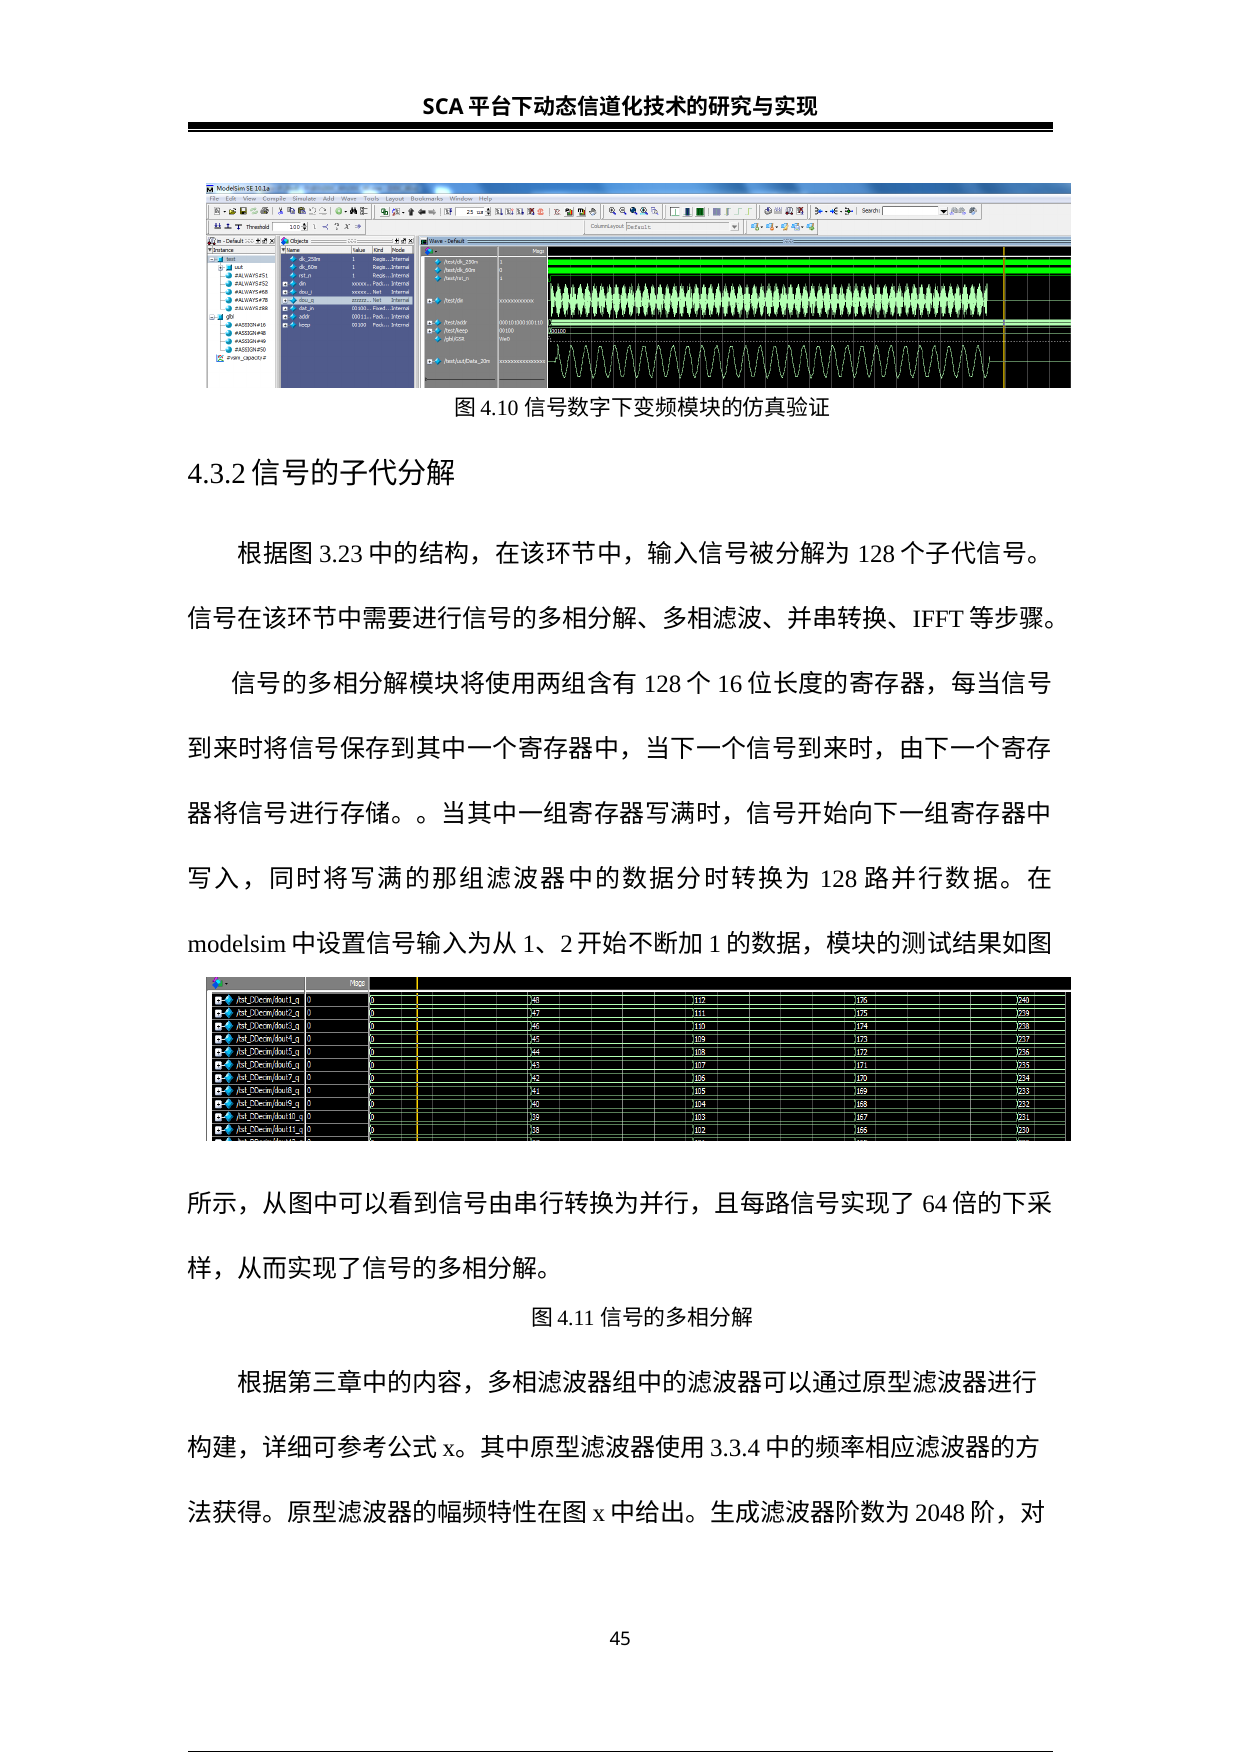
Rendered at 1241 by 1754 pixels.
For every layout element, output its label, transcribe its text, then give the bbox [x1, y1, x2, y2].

text 根据图3.23中的结构，在该环节中，输入信号被分解为128个子代信号。信号在该环节中需要进行信号的多相分解、多相滤波、并串转换、IFFT等步骤。 [187, 519, 1053, 649]
picture [206, 977, 1071, 1141]
text 图4.11 信号的多相分解 [187, 1299, 1053, 1332]
subtitle 4.3.2信号的子代分解 [187, 438, 1053, 503]
text 信号的多相分解模块将使用两组含有128个16位长度的寄存器，每当信号到来时将信号保存到其中一个寄存器中，当下一个信号到来时，由下一个寄存器将信号进行存储。。当其中一组寄存器写满时，信号开始向下一组寄存器中写入，同时将写满的那组滤波器中的数据分时转换为128路并行数据。在modelsim中设置信号输入为从1、2开始不断加1的数据，模块的测试结果如图所示，从图中可以看到信号由串行转换为并行，且每路信号实现了64倍的下采样，从而实现了信号的多相分解。 [187, 649, 1053, 1299]
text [187, 1348, 1053, 1543]
picture [206, 183, 1071, 388]
